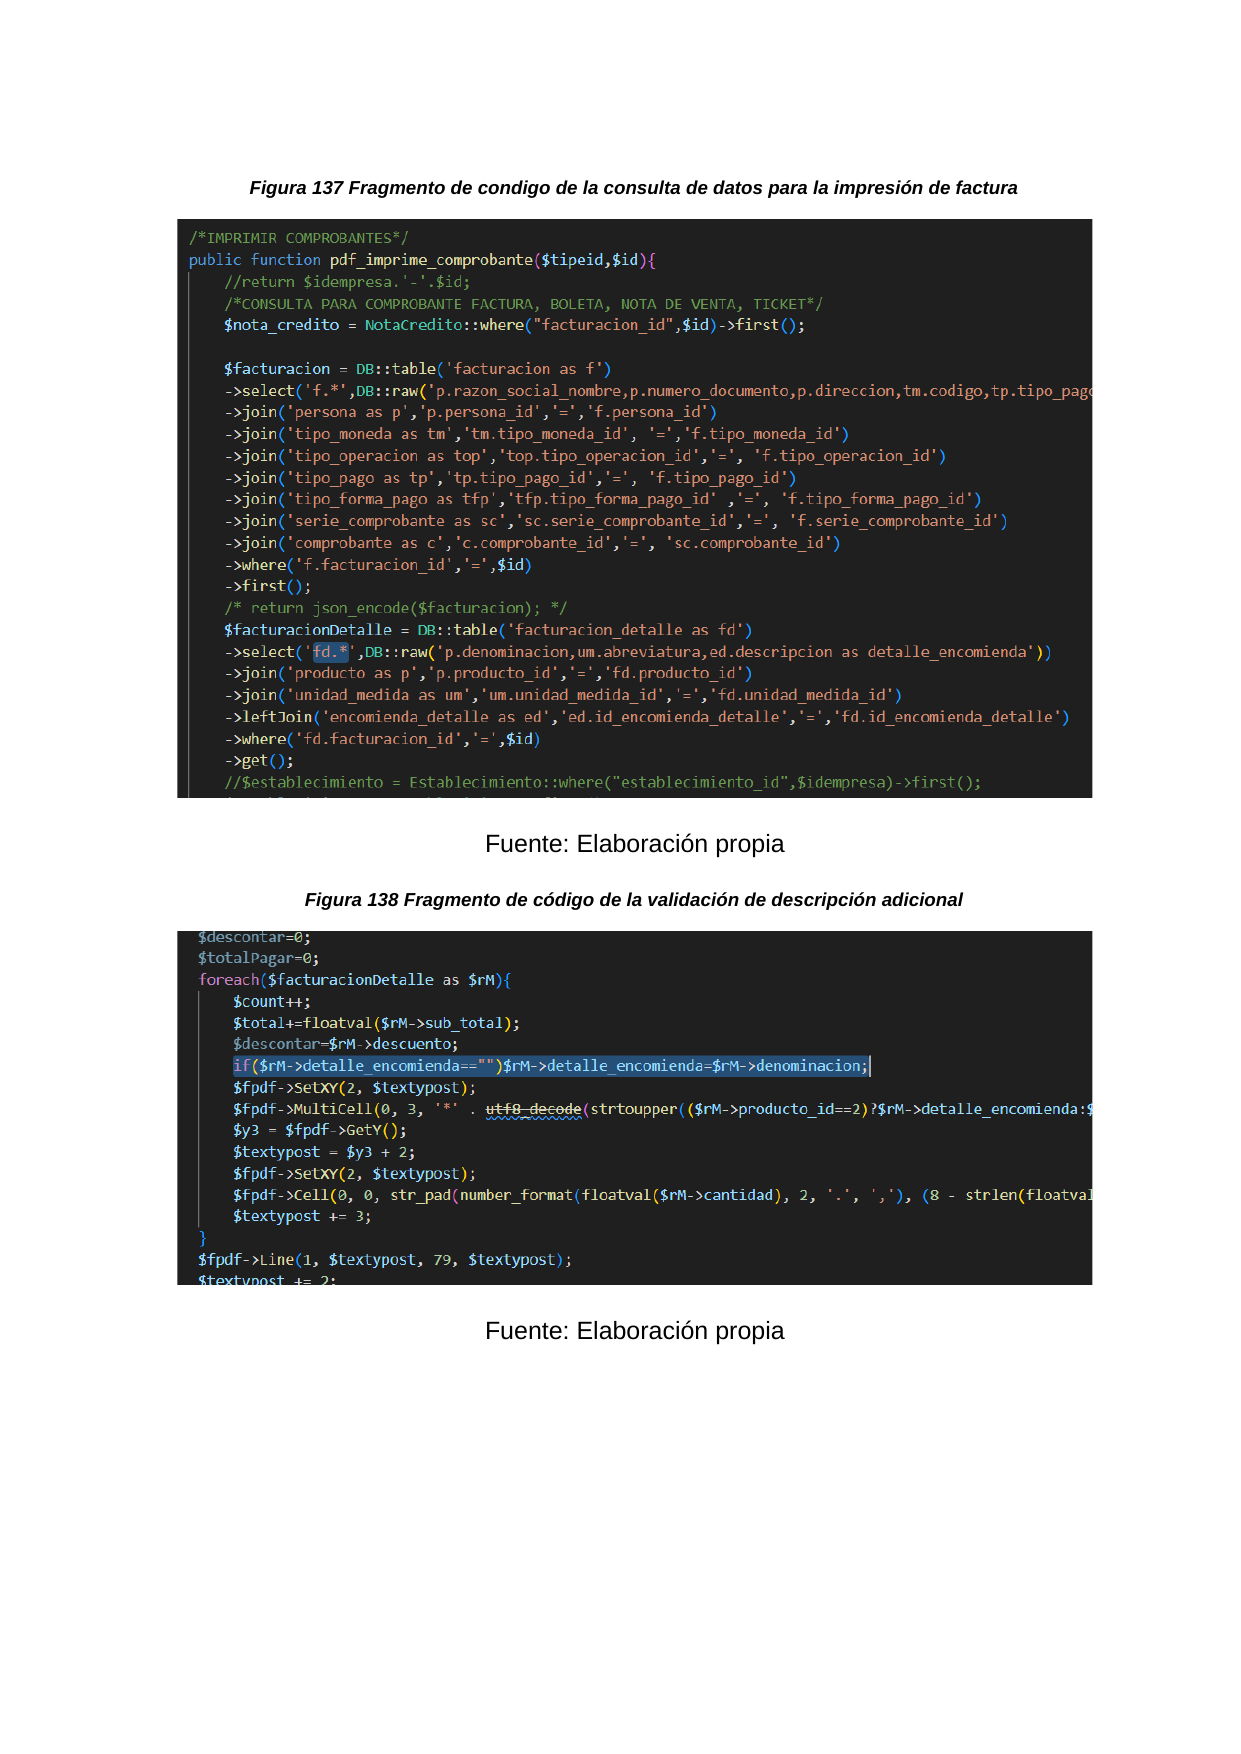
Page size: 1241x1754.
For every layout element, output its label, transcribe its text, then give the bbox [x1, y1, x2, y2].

text Fuente: Elaboración propia [177, 1316, 1092, 1345]
picture [177, 931, 1093, 1285]
text Figura 138 Fragmento de código de la validación de descripción adicional [177, 889, 1092, 910]
text Figura 137 Fragmento de condigo de la consulta de datos para la impresión de factura [177, 177, 1092, 199]
picture [177, 219, 1093, 798]
text Fuente: Elaboración propia [177, 829, 1092, 858]
